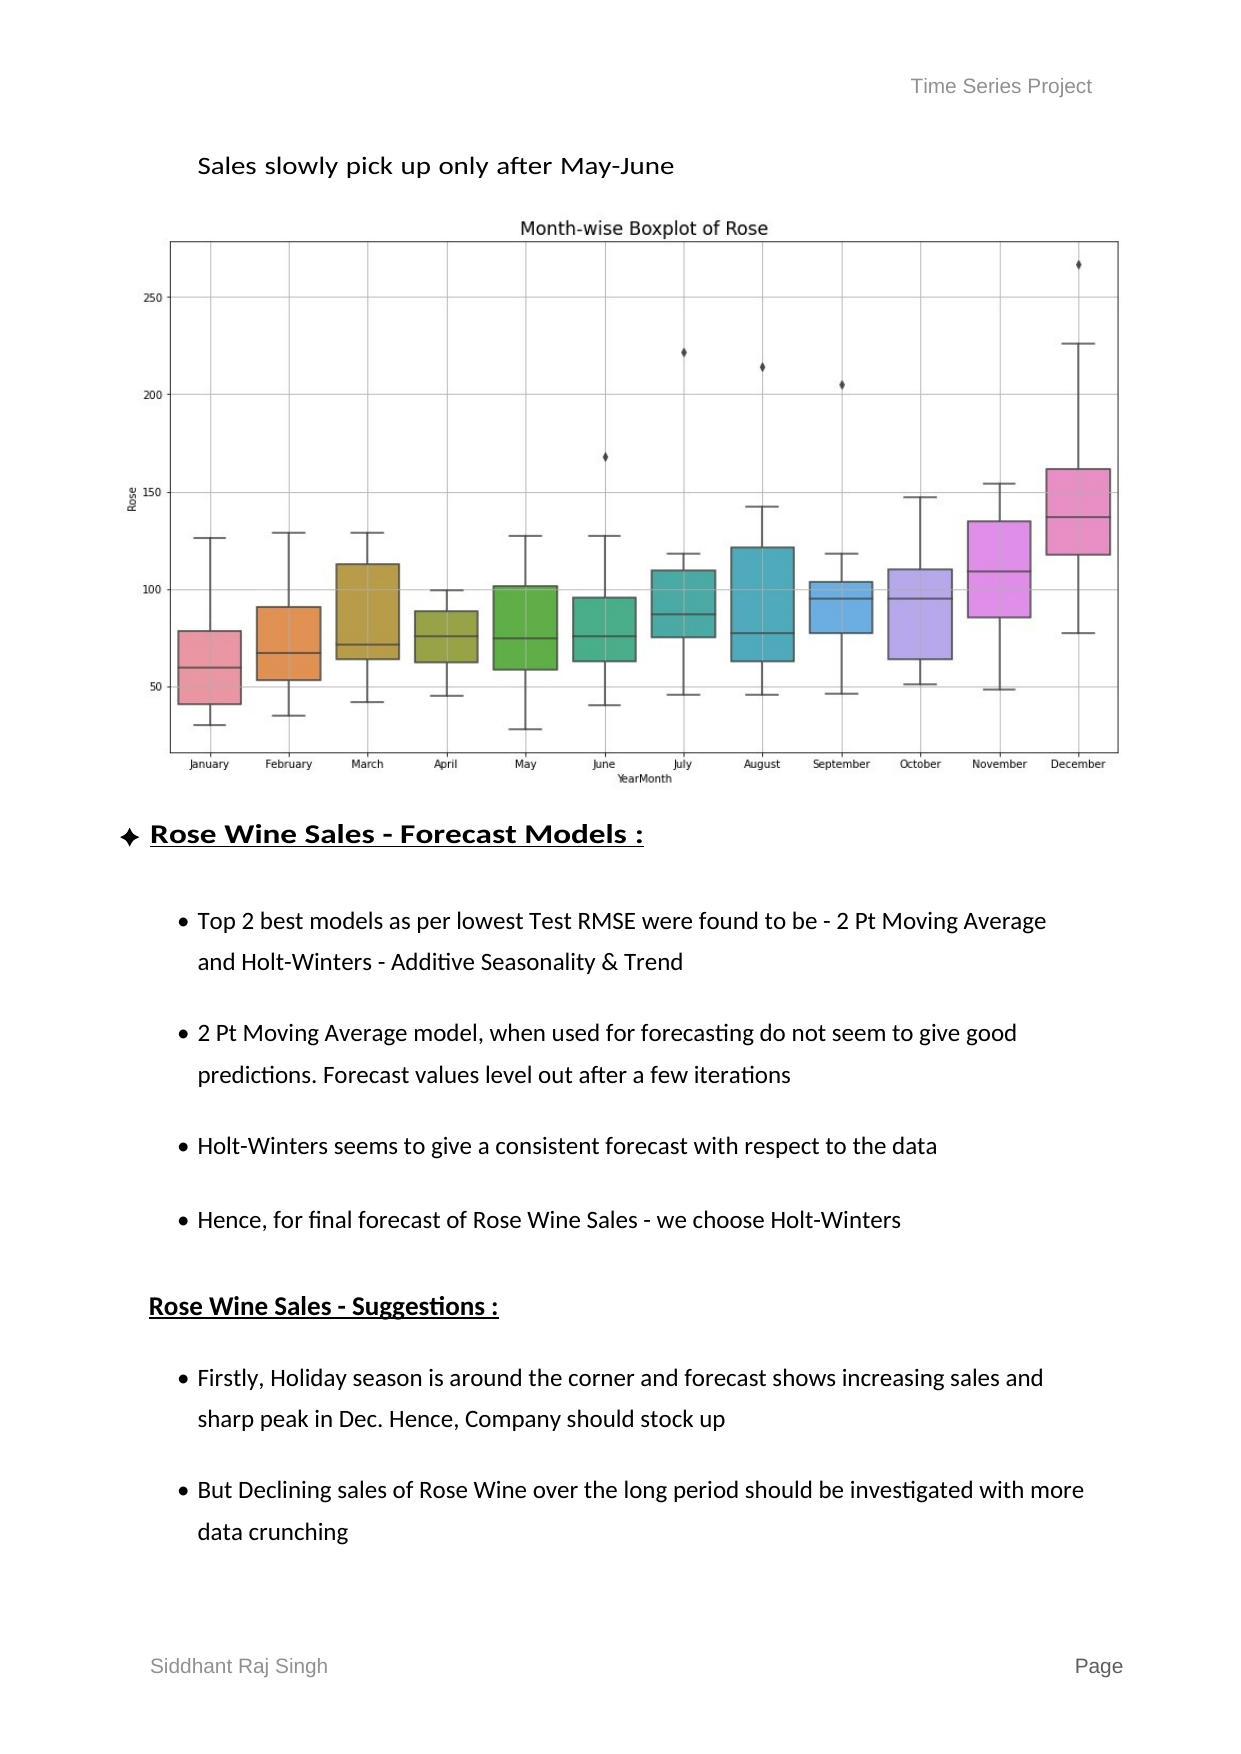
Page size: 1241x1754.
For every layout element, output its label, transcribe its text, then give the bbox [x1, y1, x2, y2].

list Firstly, Holiday season is around the corner and forecast shows increasing sales and sharp peak in Dec. Hence, Company should stock up [177, 1362, 1090, 1434]
list 2 Pt Moving Average model, when used for forecasting do not seem to give good predictions. Forecast values level out after a few iterations [177, 1017, 1090, 1089]
list Holt-Winters seems to give a consistent forecast with respect to the data [177, 1130, 1090, 1161]
list Hence, for final forecast of Rose Wine Sales - we choose Holt-Winters [177, 1204, 1090, 1234]
list But Declining sales of Rose Wine over the long period should be investigated with more data crunching [177, 1474, 1090, 1546]
text Rose Wine Sales - Suggestions : [148, 1289, 1090, 1322]
picture [120, 213, 1125, 792]
list Top 2 best models as per lowest Test RMSE were found to be - 2 Pt Moving Average and Holt-Winters - Additive Seasonality & Trend [177, 905, 1090, 977]
